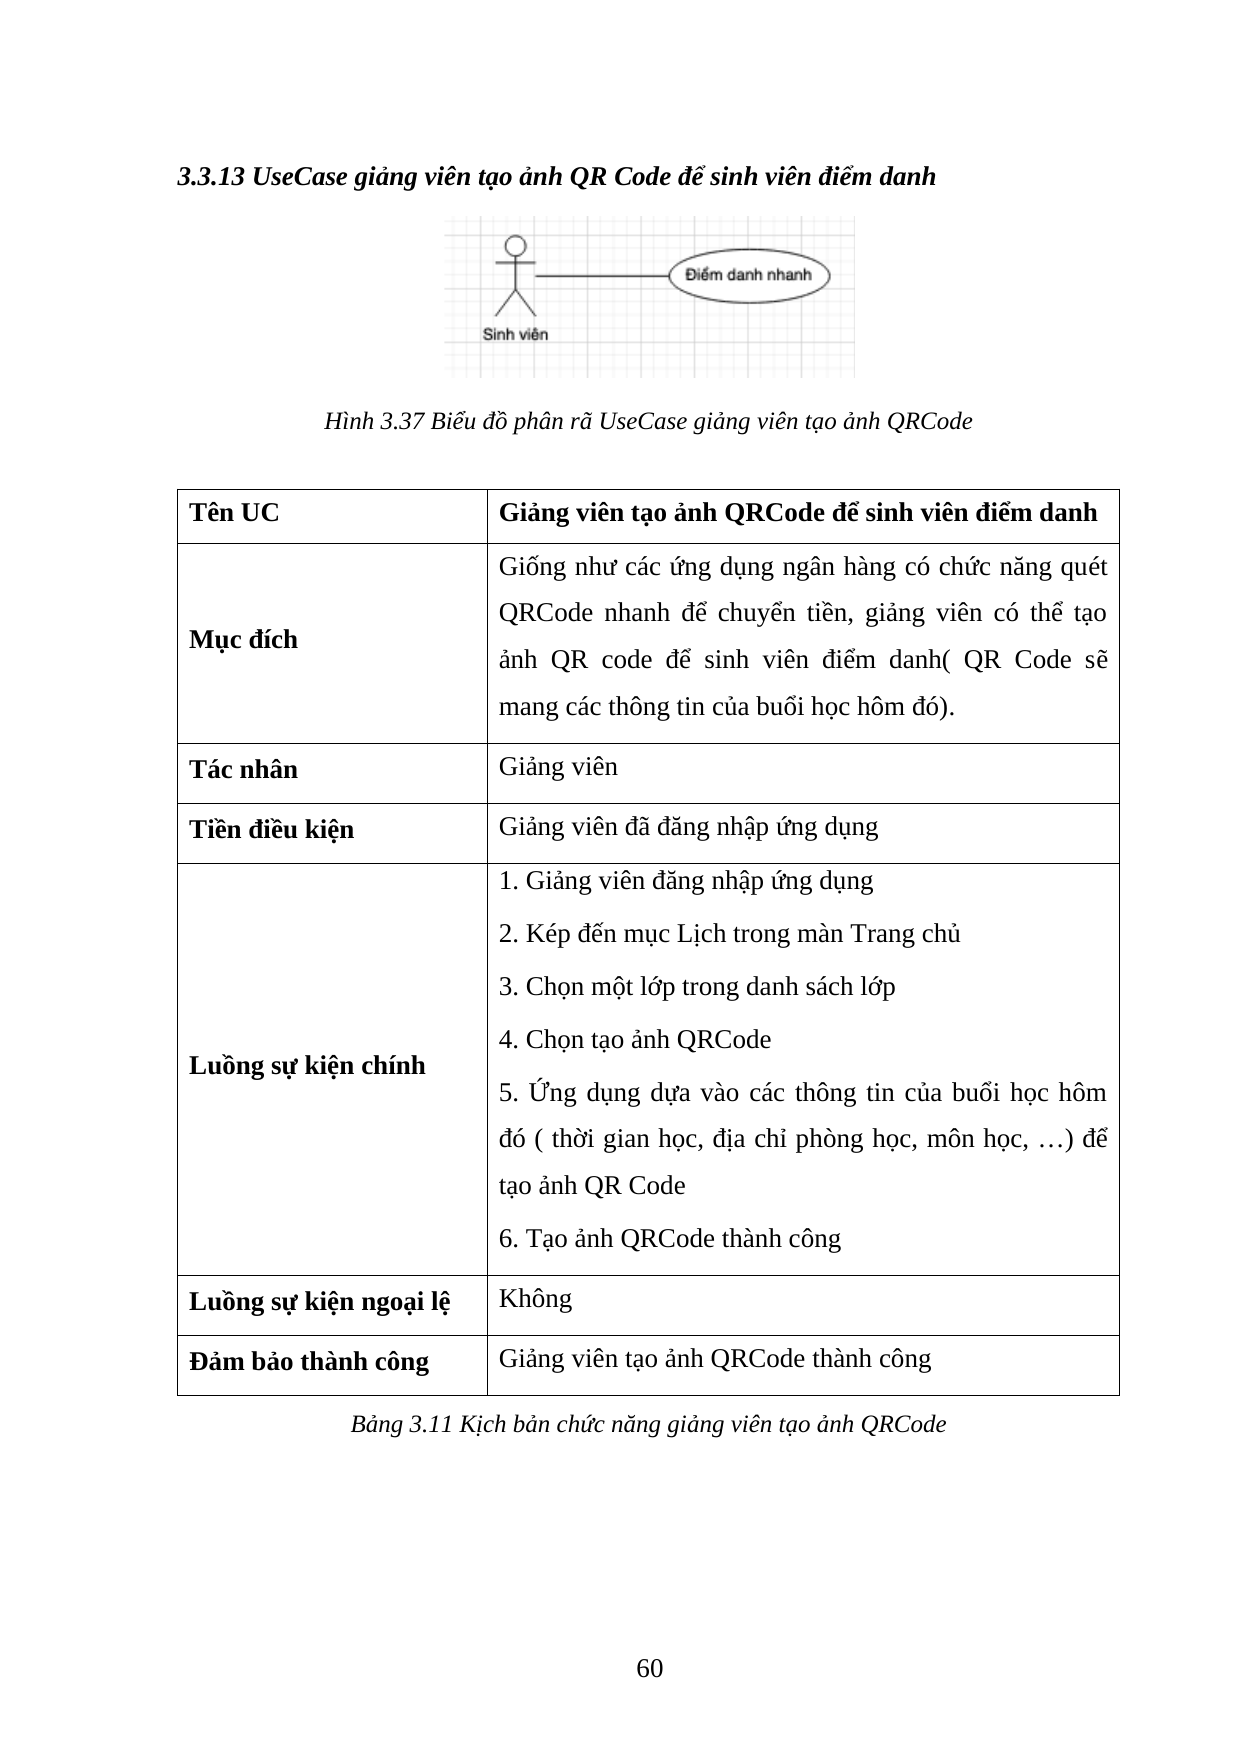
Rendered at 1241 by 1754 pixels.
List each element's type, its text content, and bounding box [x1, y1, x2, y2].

table_cell Không [488, 1276, 1119, 1335]
picture [444, 216, 855, 378]
text Bảng 3.11 Kịch bản chức năng giảng viên tạo ảnh QRCode [177, 1409, 1122, 1438]
table_cell Luồng sự kiện ngoại lệ [178, 1276, 487, 1335]
table_cell 1. Giảng viên đăng nhập ứng dụng 2. Kép đến mục Lịch trong màn Trang chủ 3. Chọn một lớp trong danh sách lớp 4. Chọn tạo ảnh QRCode 5. Ứng dụng dựa vào các thông tin của buổi học hôm đó ( thời gian học, địa chỉ phòng học, môn học, …) để tạo ảnh QR Code 6. Tạo ảnh QRCode thành công [488, 864, 1119, 1275]
table_cell Tác nhân [178, 744, 487, 803]
text Hình 3.36 Biểu đồ phân rã UseCase giảng viên tạo ảnh QRCode [177, 406, 1122, 435]
table_header Giảng viên tạo ảnh QRCode để sinh viên điểm danh [488, 490, 1119, 542]
table_cell Giảng viên đã đăng nhập ứng dụng [488, 804, 1119, 863]
table_header Tên UC [178, 490, 487, 542]
table_cell Luồng sự kiện chính [178, 864, 487, 1275]
subtitle UseCase giảng viên tạo ảnh QR Code để sinh viên điểm danh [177, 160, 1122, 191]
table_cell Tiền điều kiện [178, 804, 487, 863]
table_cell Đảm bảo thành công [178, 1336, 487, 1395]
table_cell Giảng viên [488, 744, 1119, 803]
table_cell Mục đích [178, 544, 487, 743]
table_cell Giống như các ứng dụng ngân hàng có chức năng quét QRCode nhanh để chuyển tiền, giảng viên có thể tạo ảnh QR code để sinh viên điểm danh( QR Code sẽ mang các thông tin của buổi học hôm đó). [488, 544, 1119, 743]
table_cell Giảng viên tạo ảnh QRCode thành công [488, 1336, 1119, 1395]
